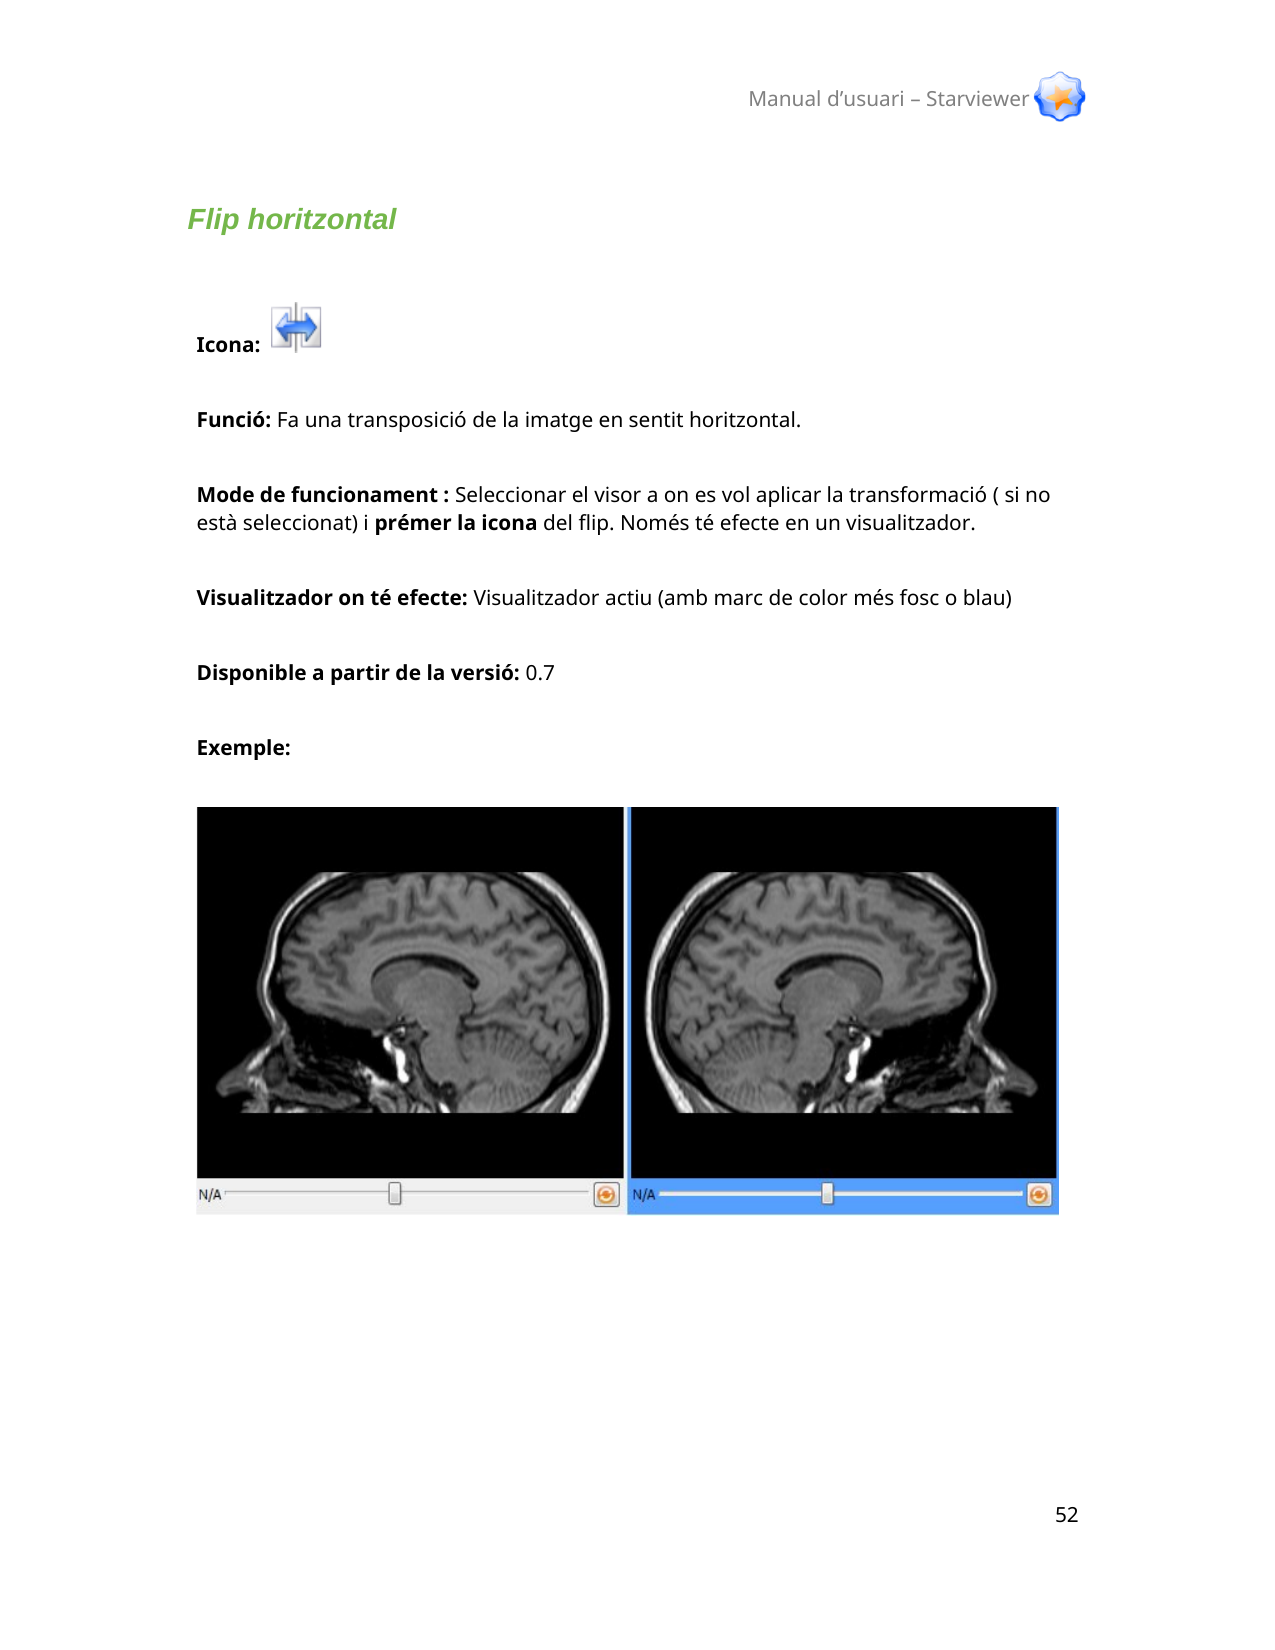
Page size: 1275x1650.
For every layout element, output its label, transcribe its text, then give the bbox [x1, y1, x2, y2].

picture [1033, 71, 1086, 122]
text Mode de funcionament : Seleccionar el visor a on es vol aplicar la transformació ( si no està seleccionat) i prémer la icona del flip. Només té efecte en un visualitzador. [196, 480, 1078, 537]
text Disponible a partir de la versió: 0.7 [196, 658, 1078, 686]
text Icona: [196, 303, 1078, 359]
subtitle Flip horitzontal [187, 202, 1078, 236]
picture [196, 807, 1059, 1216]
text Exemple: [196, 733, 1078, 761]
picture [271, 302, 322, 353]
text Visualitzador on té efecte: Visualitzador actiu (amb marc de color més fosc o blau) [196, 583, 1078, 612]
text Funció: Fa una transposició de la imatge en sentit horitzontal. [196, 405, 1078, 433]
